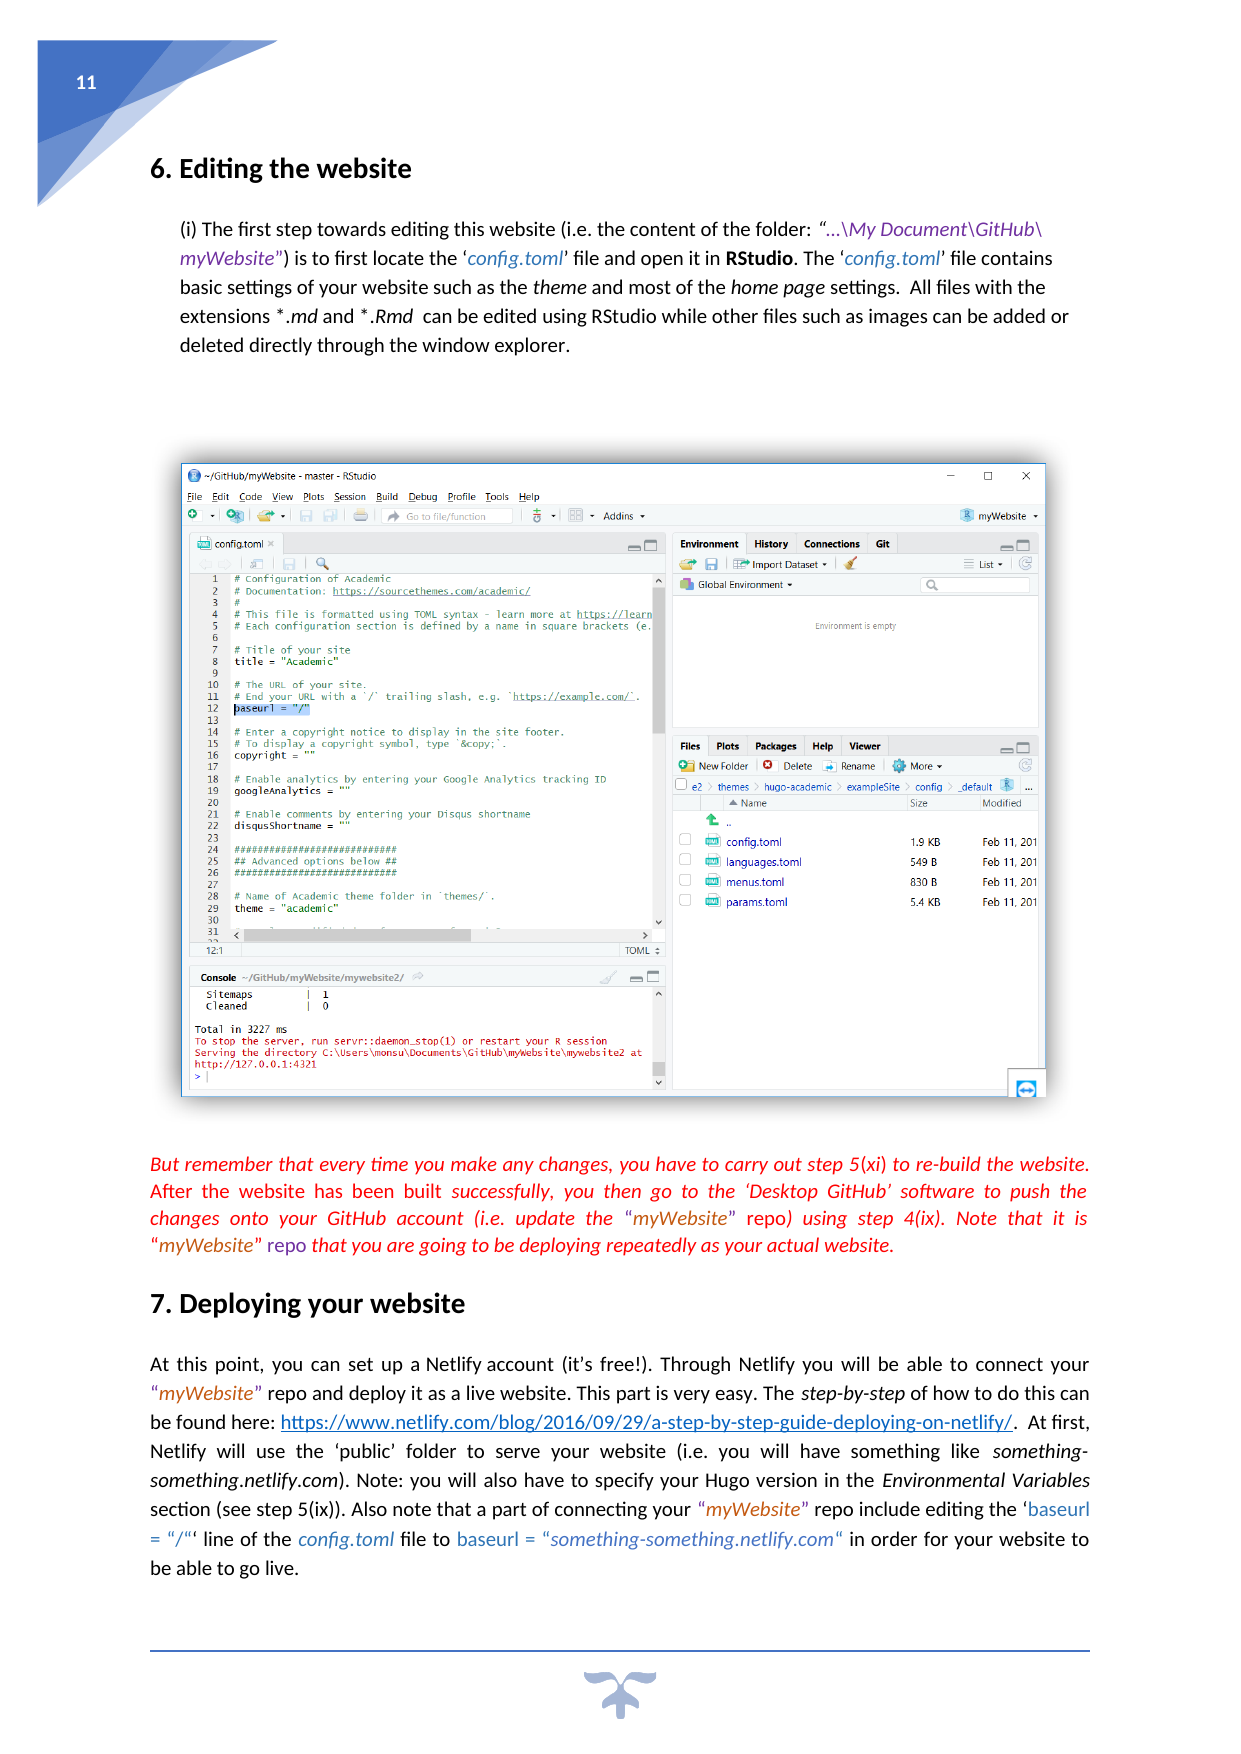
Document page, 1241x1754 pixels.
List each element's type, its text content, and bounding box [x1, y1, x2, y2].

text (i) The first step towards editing this website (i.e. the content of the folder: “…\My Document\GitHub\myWebsite”) is to first locate the ‘config.toml’ file and open it in RStudio. The ‘config.toml’ file contains basic settings of your website such as the theme and most of the home page settings. All files with the extensions *.md and *.Rmd can be edited using RStudio while other files such as images can be added or deleted directly through the window explorer. [179, 216, 1090, 358]
text But remember that every time you make any changes, you have to carry out step 5(xi) to re-build the website. After the website has been built successfully, you then go to the ‘Desktop GitHub’ software to push the changes onto your GitHub account (i.e. update the “myWebsite” repo) using step 4(ix). Note that it is “myWebsite” repo that you are going to be deploying repeatedly as your actual website. [150, 1151, 1090, 1258]
picture [37, 40, 279, 209]
text 7. Deploying your website [150, 1285, 1090, 1320]
picture [181, 463, 1046, 1097]
text At this point, you can set up a Netlify account (it’s free!). Through Netlify you will be able to connect your “myWebsite” repo and deploy it as a live website. This part is very easy. The step-by-step of how to do this can be found here: https://www.netlify.com/blog/2016/09/29/a-step-by-step-guide-deploying-on-netlify/. At first, Netlify will use the ‘public’ folder to serve your website (i.e. you will have something like something-something.netlify.com). Note: you will also have to specify your Hugo version in the Environmental Variables section (see step 5(ix)). Also note that a part of connecting your “myWebsite” repo include editing the ‘baseurl = “/“‘ line of the config.toml file to baseurl = “something-something.netlify.com“ in order for your website to be able to go live. [150, 1351, 1090, 1580]
text 6. Editing the website [150, 150, 1090, 186]
